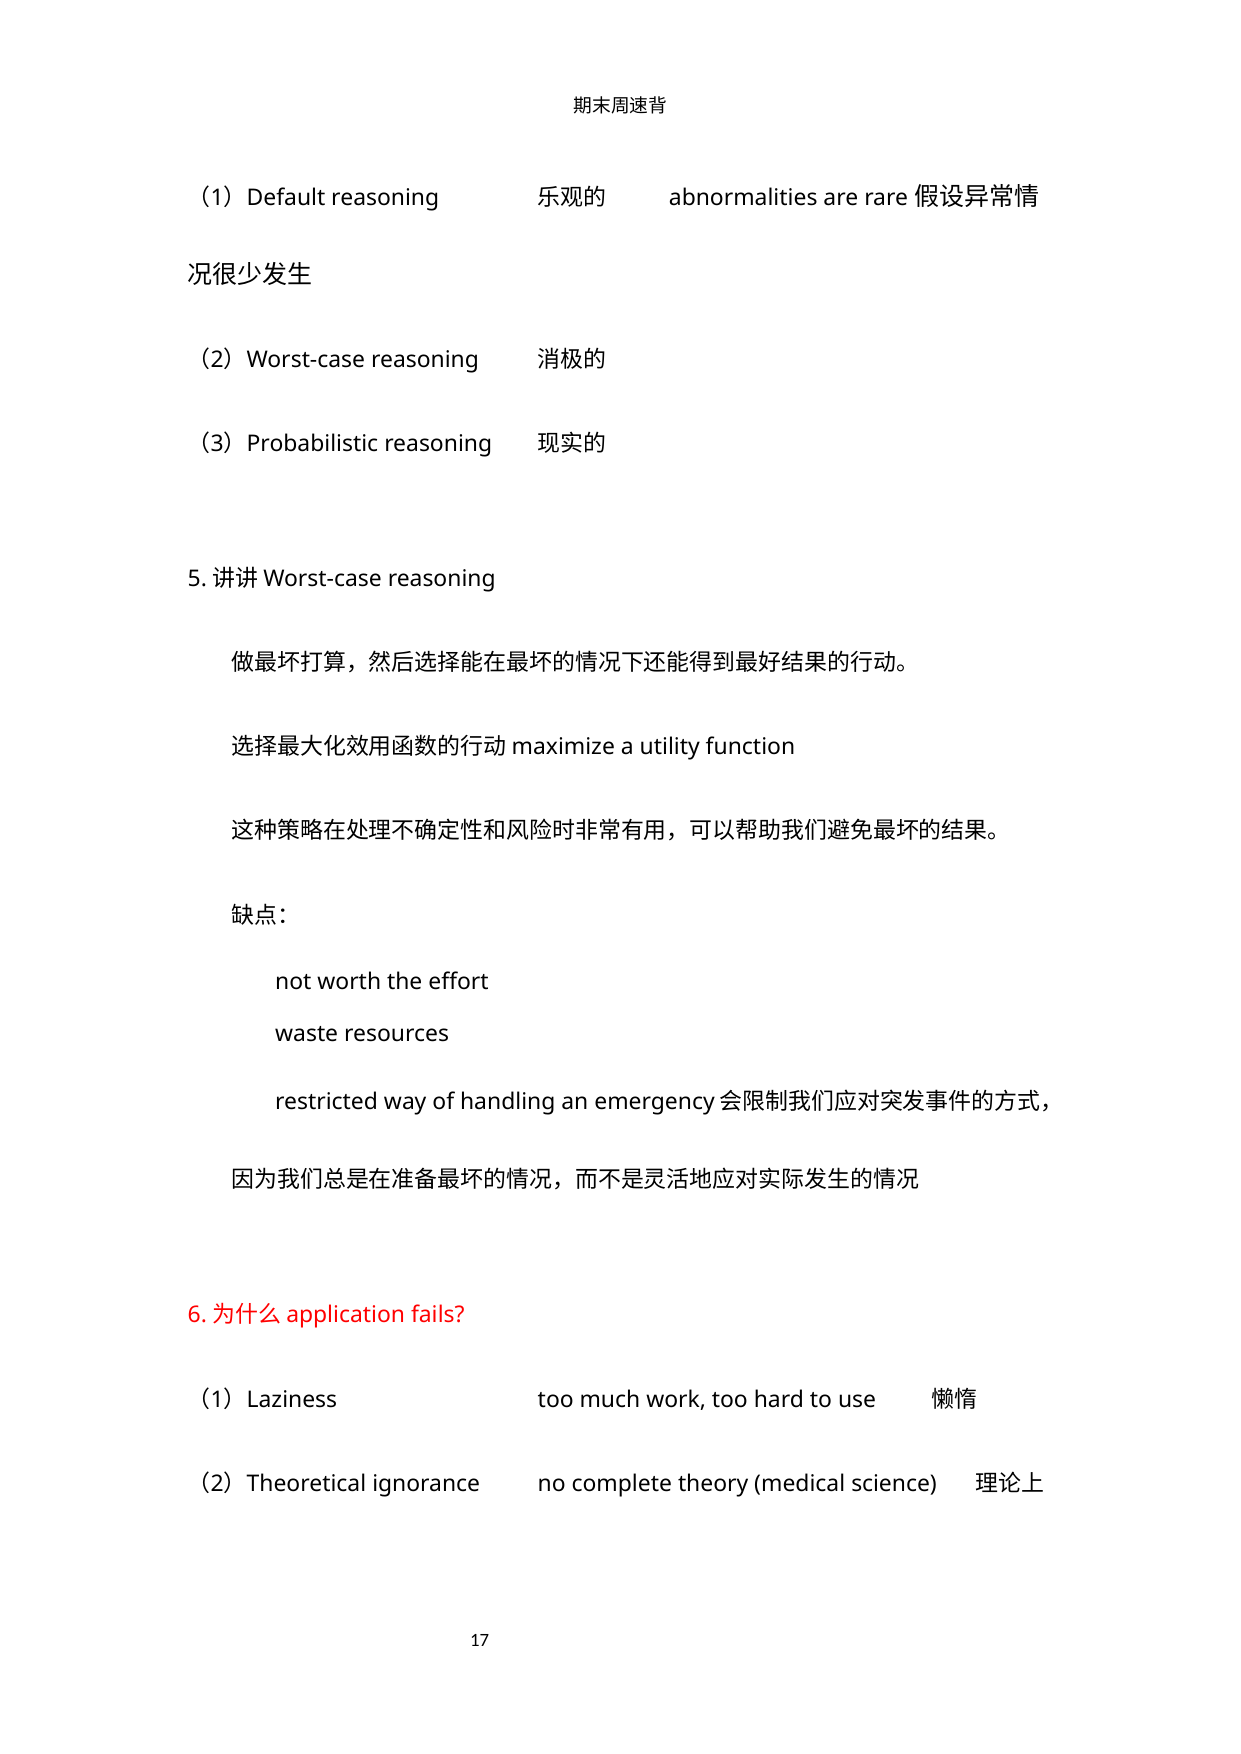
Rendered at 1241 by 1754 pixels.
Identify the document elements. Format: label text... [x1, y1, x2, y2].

text 做最坏打算，然后选择能在最坏的情况下还能得到最好结果的行动。 [187, 628, 1053, 693]
text restricted way of handling an emergency会限制我们应对突发事件的方式，因为我们总是在准备最坏的情况，而不是灵活地应对实际发生的情况 [231, 1067, 1053, 1210]
text （1）Laziness too much work, too hard to use 懒惰 [187, 1364, 1053, 1429]
text 这种策略在处理不确定性和风险时非常有用，可以帮助我们避免最坏的结果。 [187, 797, 1053, 862]
text （2）Worst-case reasoning 消极的 [187, 324, 1053, 389]
text （1）Default reasoning 乐观的 abnormalities are rare 假设异常情况很少发生 [187, 162, 1053, 305]
text （3）Probabilistic reasoning 现实的 [187, 409, 1053, 474]
text 6. 为什么application fails? [187, 1280, 1053, 1345]
text 缺点： [187, 881, 1053, 946]
text 5. 讲讲Worst-case reasoning [187, 544, 1053, 609]
text waste resources [231, 1016, 1053, 1048]
text 选择最大化效用函数的行动 maximize a utility function [187, 712, 1053, 777]
text not worth the effort [231, 965, 1053, 997]
text （2）Theoretical ignorance no complete theory (medical science) 理论上 [187, 1449, 1053, 1514]
